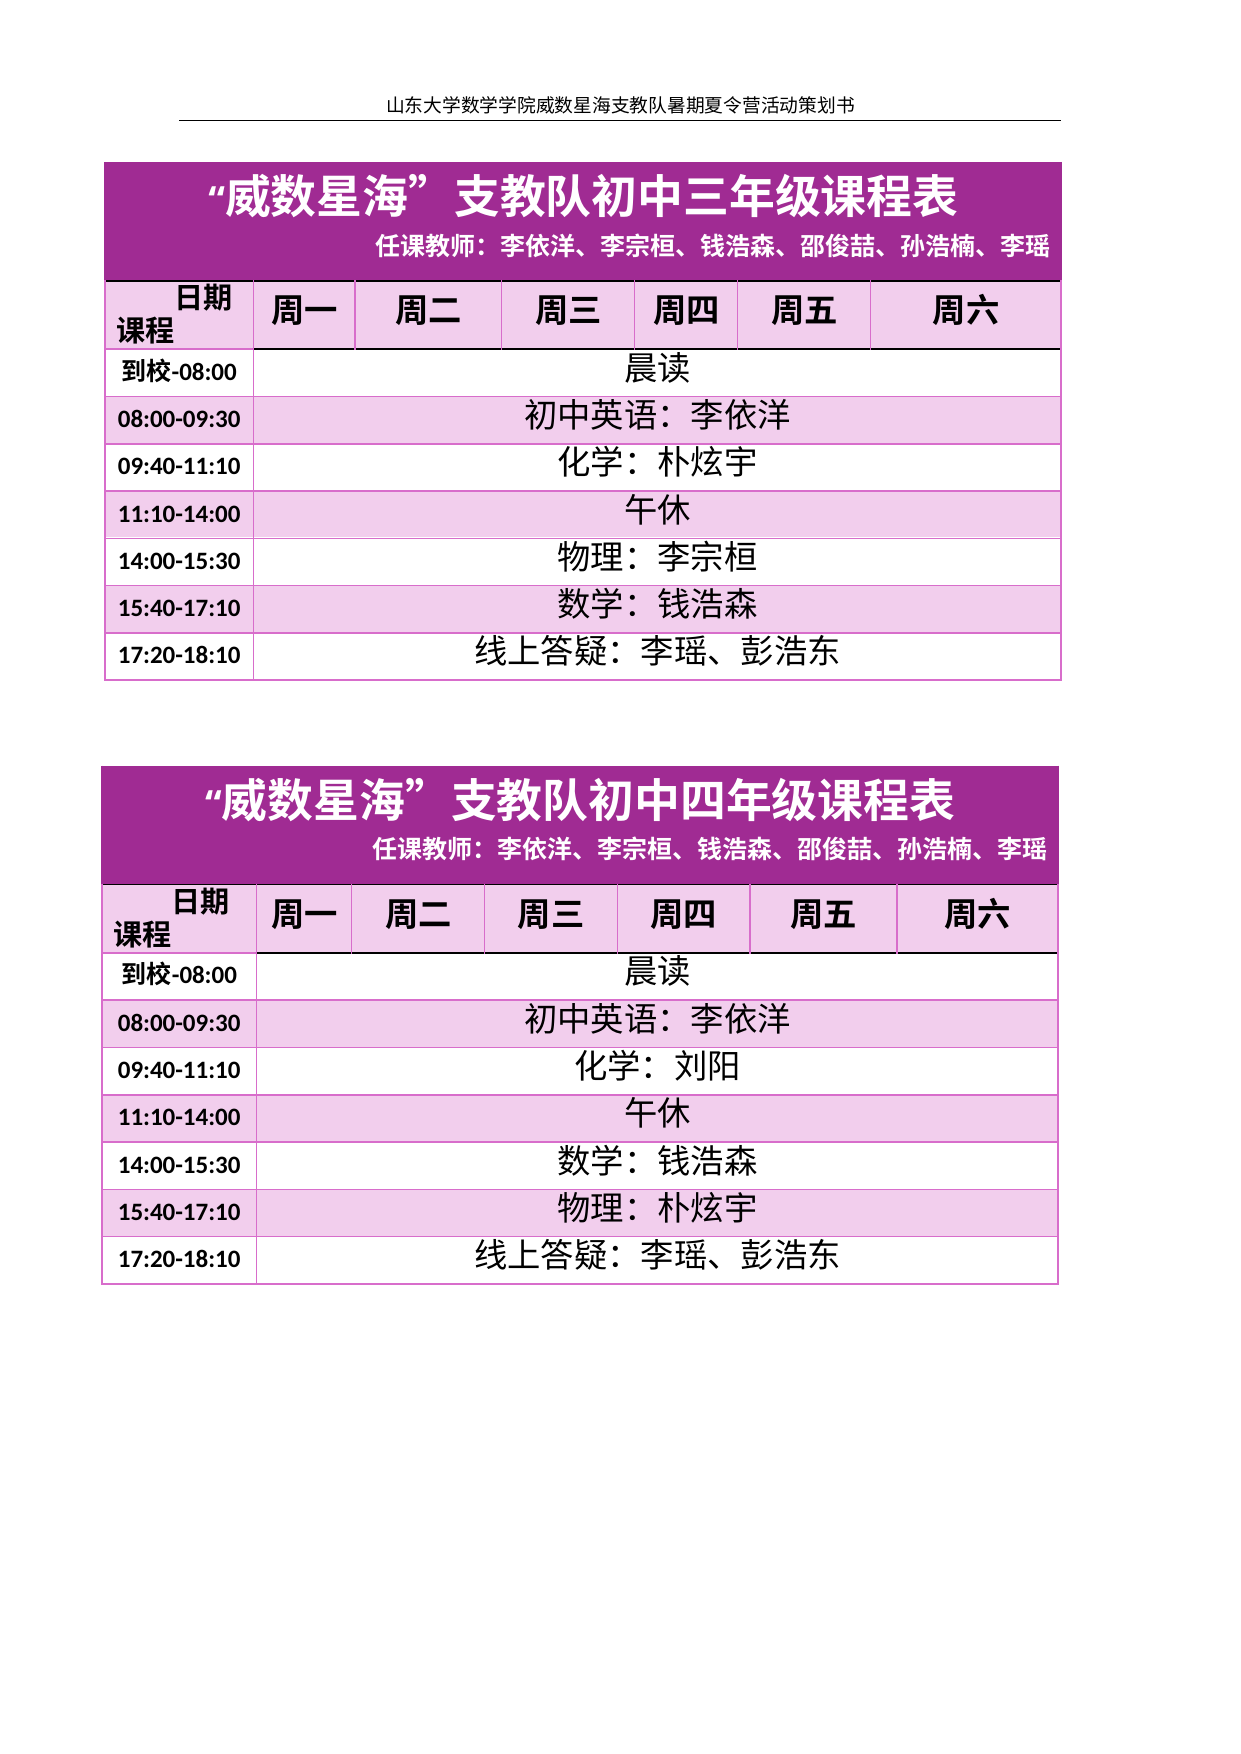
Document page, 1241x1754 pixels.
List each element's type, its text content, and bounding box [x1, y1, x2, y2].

table_cell 周四 [618, 885, 749, 952]
table_cell 数学：钱浩森 [254, 586, 1060, 632]
table_cell 到校-08:00 [103, 954, 256, 999]
table_cell 日期 课程 [106, 282, 253, 348]
table_cell 09:40-11:10 [103, 1048, 256, 1094]
table_cell 周二 [356, 282, 501, 348]
table_cell 09:40-11:10 [106, 445, 253, 490]
table_cell 周五 [751, 885, 896, 952]
table_cell 周五 [738, 282, 870, 348]
table_cell 线上答疑：李瑶、彭浩东 [254, 634, 1060, 679]
table_cell 化学：朴炫宇 [254, 445, 1060, 490]
table_cell 午休 [257, 1096, 1057, 1141]
table_cell 午休 [254, 492, 1060, 537]
table_cell 周四 [635, 282, 737, 348]
table_cell 周三 [485, 885, 617, 952]
table_cell 线上答疑：李瑶、彭浩东 [257, 1237, 1057, 1283]
table_cell 物理：李宗桓 [254, 539, 1060, 585]
table_cell 15:40-17:10 [103, 1190, 256, 1236]
table_cell 08:00-09:30 [106, 397, 253, 443]
table_cell 周二 [352, 885, 484, 952]
table_cell 周三 [502, 282, 634, 348]
table_cell 初中英语：李依洋 [254, 397, 1060, 443]
table_cell 11:10-14:00 [106, 492, 253, 537]
table_cell 周一 [257, 885, 351, 952]
table_cell 17:20-18:10 [106, 634, 253, 679]
table_cell 周六 [898, 885, 1057, 952]
table_cell 17:20-18:10 [103, 1237, 256, 1283]
table_cell 14:00-15:30 [103, 1143, 256, 1188]
table_cell 初中英语：李依洋 [257, 1001, 1057, 1047]
table_cell 晨读 [257, 954, 1057, 999]
table_cell 11:10-14:00 [103, 1096, 256, 1141]
table_cell 到校-08:00 [106, 350, 253, 396]
table_cell 晨读 [254, 350, 1060, 396]
table_cell 日期 课程 [103, 885, 256, 952]
table_cell 14:00-15:30 [106, 539, 253, 585]
table_cell 08:00-09:30 [103, 1001, 256, 1047]
table_cell 物理：朴炫宇 [257, 1190, 1057, 1236]
table_header “威数星海”支教队初中四年级课程表 任课教师：李依洋、李宗桓、钱浩森、邵俊喆、孙浩楠、李瑶 [103, 767, 1057, 884]
table_cell 数学：钱浩森 [257, 1143, 1057, 1188]
table_cell 15:40-17:10 [106, 586, 253, 632]
table_cell 周一 [254, 282, 354, 348]
table_cell 周六 [871, 282, 1060, 348]
table_header “威数星海”支教队初中三年级课程表 任课教师：李依洋、李宗桓、钱浩森、邵俊喆、孙浩楠、李瑶 [106, 163, 1060, 280]
table_cell 化学：刘阳 [257, 1048, 1057, 1094]
